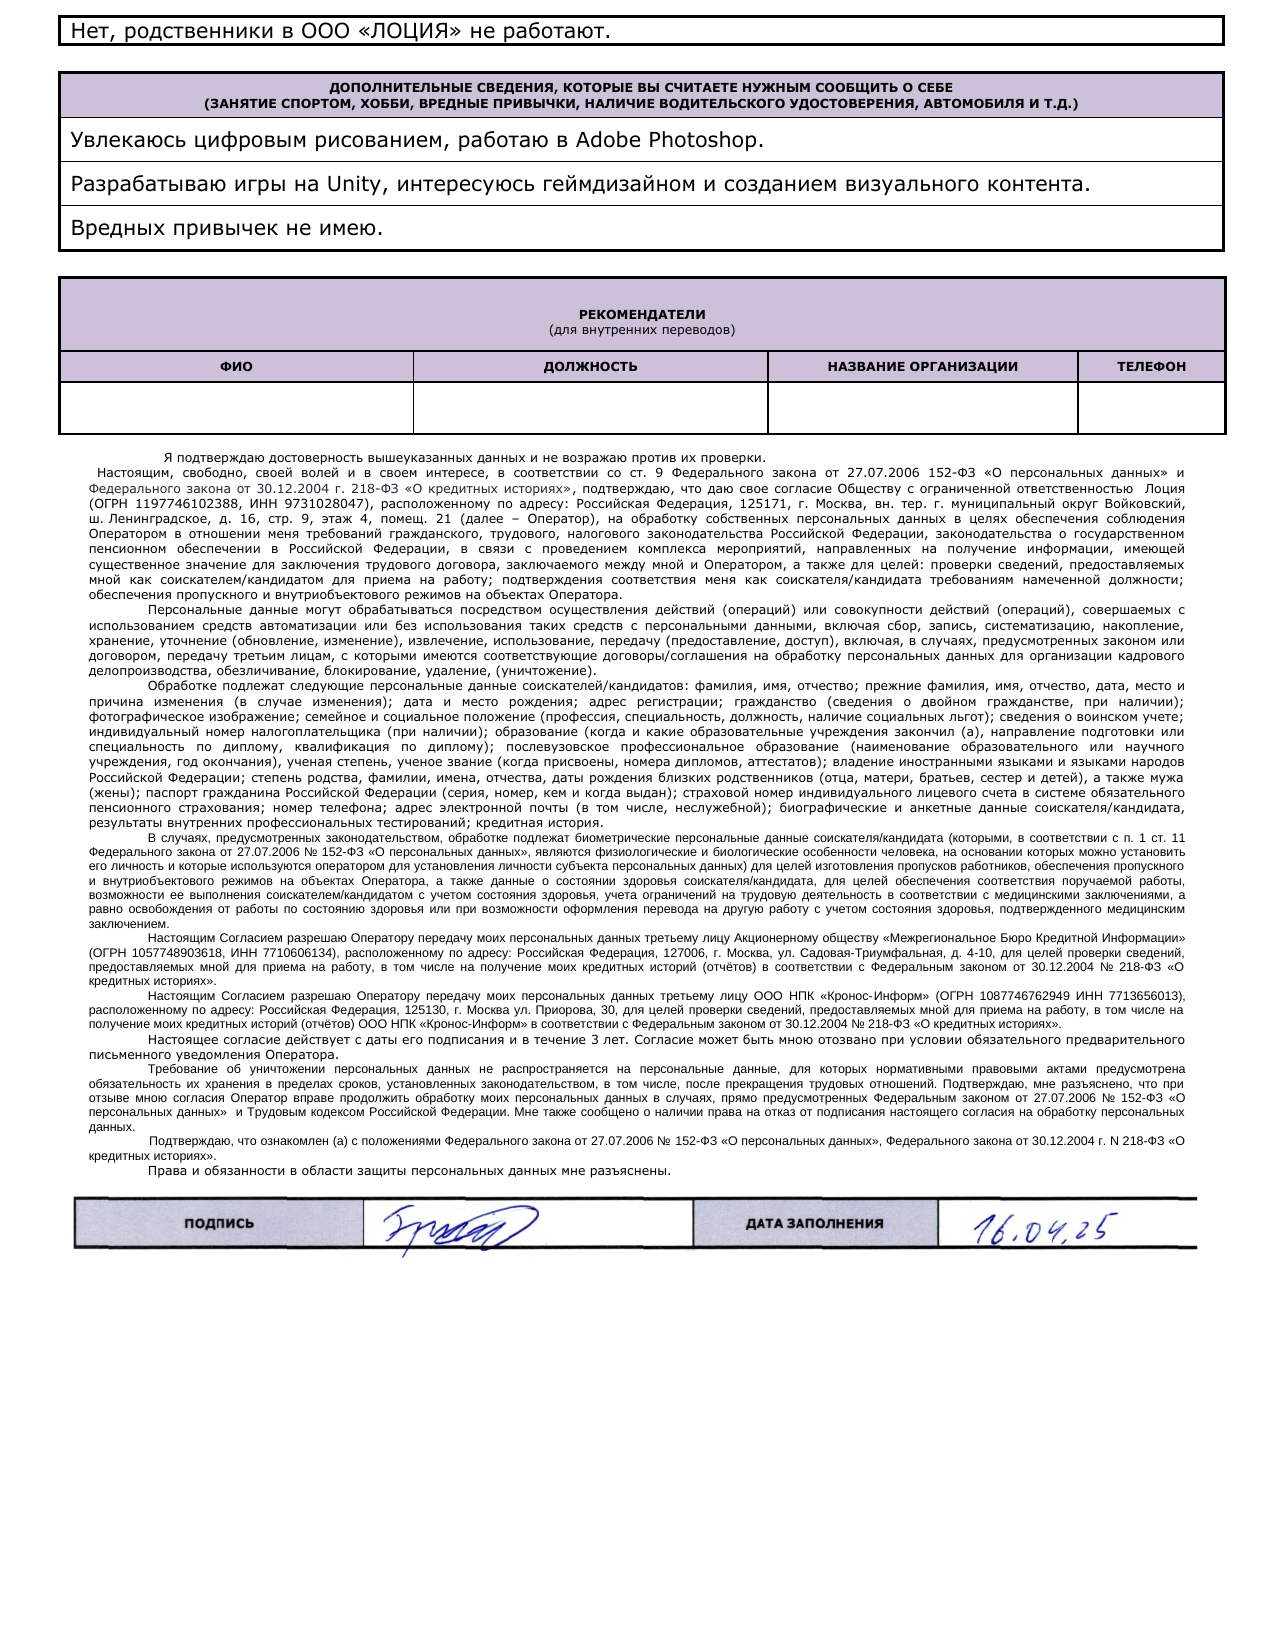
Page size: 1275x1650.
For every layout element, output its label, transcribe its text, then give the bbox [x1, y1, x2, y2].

table_cell [1079, 383, 1224, 433]
table_cell ФИО [61, 352, 413, 381]
table_cell ДОЛЖНОСТЬ [414, 352, 767, 381]
text Права и обязанности в области защиты персональных данных мне разъяснены. [88, 1163, 1186, 1178]
table_cell ТЕЛЕФОН [1079, 352, 1224, 381]
text Настоящим, свободно, своей волей и в своем интересе, в соответствии со ст. 9 Федерального закона от 27.07.2006 152-ФЗ «О персональных данных» и Федерального закона от 30.12.2004 г. 218-ФЗ «О кредитных историях», подтверждаю, что даю свое согласие Обществу с ограниченной ответственностью Лоция (ОГРН 1197746102388, ИНН 9731028047), расположенному по адресу: Российская Федерация, 125171, г. Москва, вн. тер. г. муниципальный округ Войковский, ш. Ленинградское, д. 16, стр. 9, этаж 4, помещ. 21 (далее – Оператор), на обработку собственных персональных данных в целях обеспечения соблюдения Оператором в отношении меня требований гражданского, трудового, налогового законодательства Российской Федерации, законодательства о государственном пенсионном обеспечении в Российской Федерации, в связи с проведением комплекса мероприятий, направленных на получение информации, имеющей существенное значение для заключения трудового договора, заключаемого между мной и Оператором, а также для целей: проверки сведений, предоставляемых мной как соискателем/кандидатом для приема на работу; подтверждения соответствия меня как соискателя/кандидата требованиям намеченной должности; обеспечения пропускного и внутриобъектового режимов на объектах Оператора. [88, 465, 1186, 602]
table_header ДОПОЛНИТЕЛЬНЫЕ СВЕДЕНИЯ, КОТОРЫЕ ВЫ СЧИТАЕТЕ НУЖНЫМ СООБЩИТЬ О СЕБЕ (ЗАНЯТИЕ СПОРТОМ, ХОББИ, ВРЕДНЫЕ ПРИВЫЧКИ, НАЛИЧИЕ ВОДИТЕЛЬСКОГО УДОСТОВЕРЕНИЯ, АВТОМОБИЛЯ И Т.Д.) [61, 74, 1222, 117]
picture [73, 1196, 1198, 1258]
table_cell Вредных привычек не имею. [61, 206, 1222, 248]
text Персональные данные могут обрабатываться посредством осуществления действий (операций) или совокупности действий (операций), совершаемых с использованием средств автоматизации или без использования таких средств с персональными данными, включая сбор, запись, систематизацию, накопление, хранение, уточнение (обновление, изменение), извлечение, использование, передачу (предоставление, доступ), включая, в случаях, предусмотренных законом или договором, передачу третьим лицам, с которыми имеются соответствующие договоры/соглашения на обработку персональных данных для организации кадрового делопроизводства, обезличивание, блокирование, удаление, (уничтожение). [88, 602, 1186, 678]
text Я подтверждаю достоверность вышеуказанных данных и не возражаю против их проверки. [88, 450, 1186, 465]
table_header РЕКОМЕНДАТЕЛИ (для внутренних переводов) [61, 279, 1224, 350]
table_cell Разрабатываю игры на Unity, интересуюсь геймдизайном и созданием визуального контента. [61, 162, 1222, 205]
table_cell Увлекаюсь цифровым рисованием, работаю в Adobe Photoshop. [61, 118, 1222, 161]
table_cell Нет, родственники в ООО «ЛОЦИЯ» не работают. [61, 18, 1222, 43]
table_cell [414, 383, 767, 433]
text Обработке подлежат следующие персональные данные соискателей/кандидатов: фамилия, имя, отчество; прежние фамилия, имя, отчество, дата, место и причина изменения (в случае изменения); дата и место рождения; адрес регистрации; гражданство (сведения о двойном гражданстве, при наличии); фотографическое изображение; семейное и социальное положение (профессия, специальность, должность, наличие социальных льгот); сведения о воинском учете; индивидуальный номер налогоплательщика (при наличии); образование (когда и какие образовательные учреждения закончил (а), направление подготовки или специальность по диплому, квалификация по диплому); послевузовское профессиональное образование (наименование образовательного или научного учреждения, год окончания), ученая степень, ученое звание (когда присвоены, номера дипломов, аттестатов); владение иностранными языками и языками народов Российской Федерации; степень родства, фамилии, имена, отчества, даты рождения близких родственников (отца, матери, братьев, сестер и детей), а также мужа (жены); паспорт гражданина Российской Федерации (серия, номер, кем и когда выдан); страховой номер индивидуального лицевого счета в системе обязательного пенсионного страхования; номер телефона; адрес электронной почты (в том числе, неслужебной); биографические и анкетные данные соискателя/кандидата, результаты внутренних профессиональных тестирований; кредитная история. [88, 678, 1186, 830]
table_cell НАЗВАНИЕ ОРГАНИЗАЦИИ [769, 352, 1077, 381]
table_cell [769, 383, 1077, 433]
table_cell [61, 383, 413, 433]
text Настоящее согласие действует с даты его подписания и в течение 3 лет. Согласие может быть мною отозвано при условии обязательного предварительного письменного уведомления Оператора. [88, 1032, 1186, 1062]
